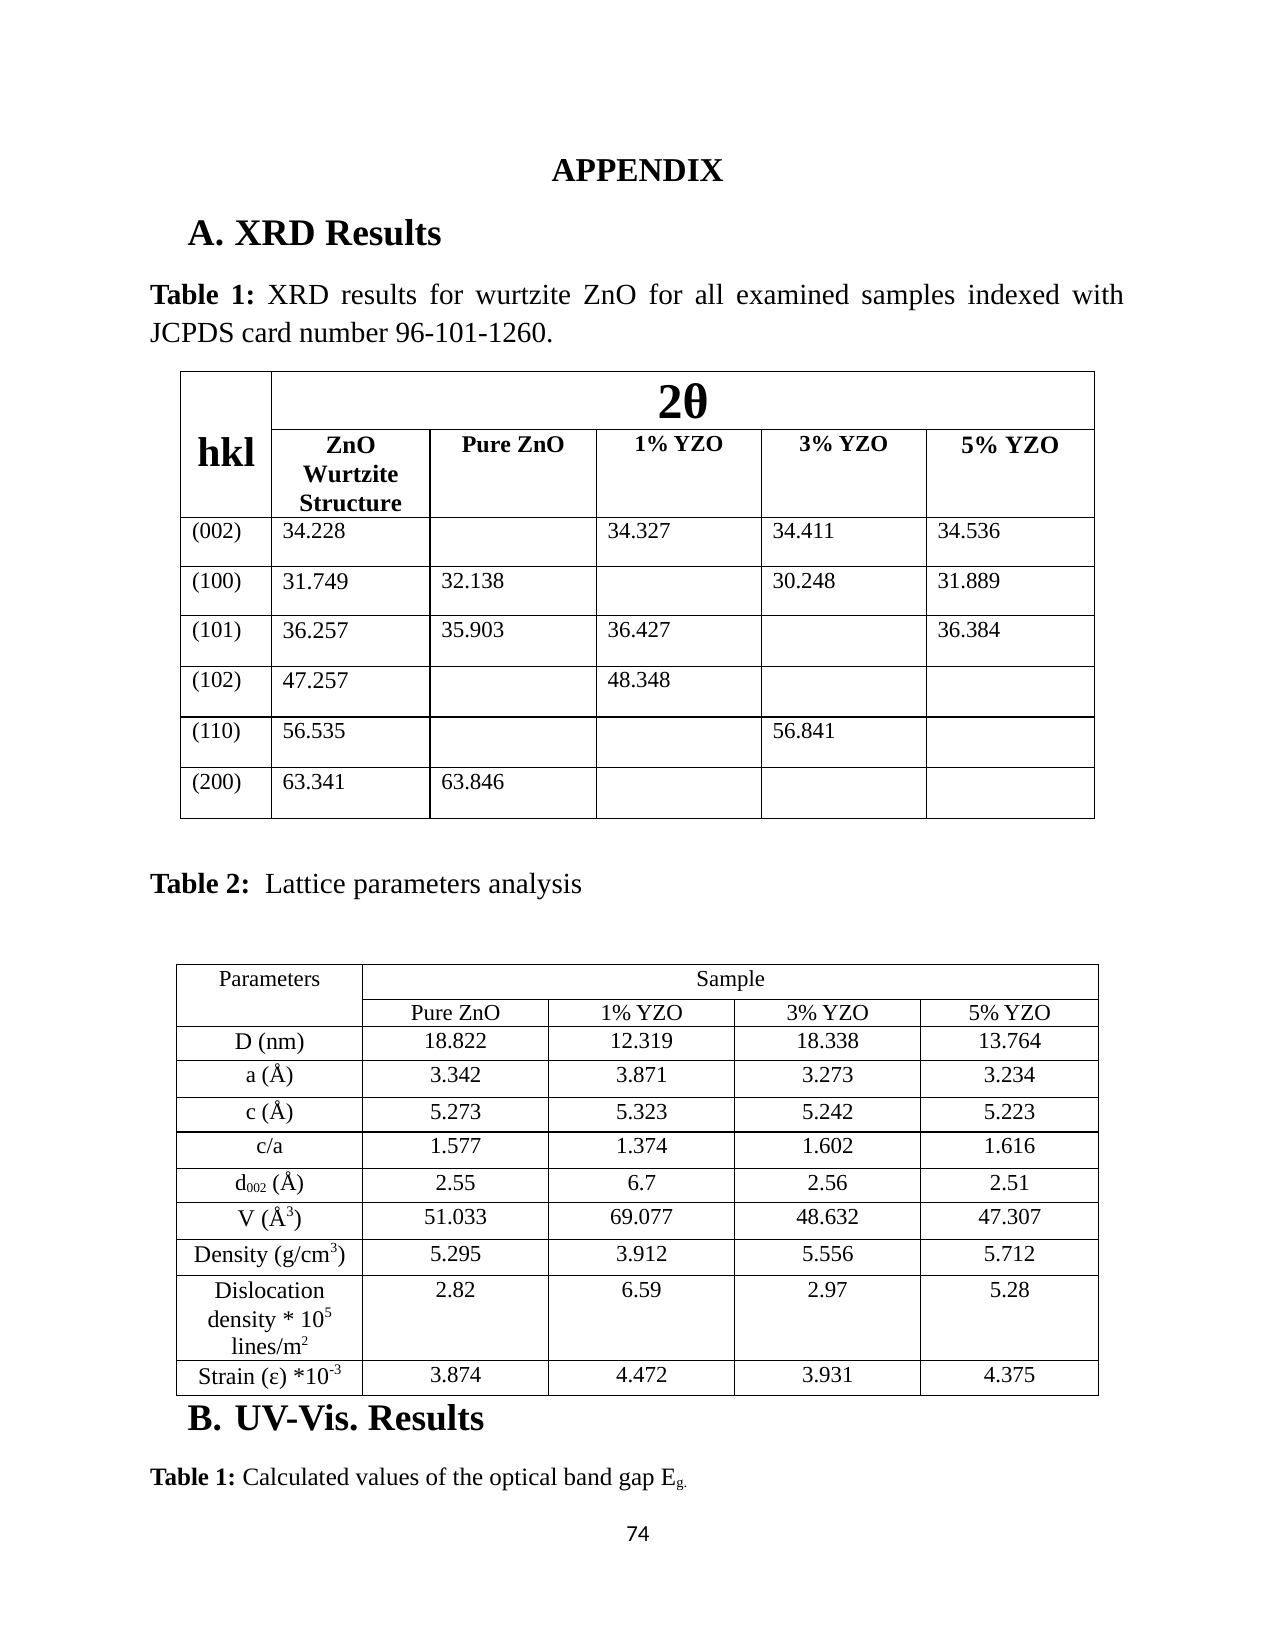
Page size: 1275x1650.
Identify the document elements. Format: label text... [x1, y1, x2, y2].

table_cell 5.28 [921, 1276, 1098, 1360]
table_cell [597, 768, 761, 818]
table_cell 3.342 [363, 1061, 548, 1097]
table_cell 47.257 [272, 667, 429, 716]
table_cell V (Å3) [177, 1203, 362, 1239]
table_cell 2.55 [363, 1169, 548, 1202]
table_cell 2.51 [921, 1169, 1098, 1202]
table_cell (100) [181, 567, 271, 615]
list XRD Results [187, 211, 1125, 254]
table_cell 6.59 [549, 1276, 734, 1360]
table_cell 5% YZO [927, 430, 1094, 517]
table_cell [597, 567, 761, 615]
table_cell 2.97 [735, 1276, 920, 1360]
table_cell [597, 718, 761, 767]
table_cell c (Å) [177, 1098, 362, 1131]
table_cell 34.536 [927, 518, 1094, 566]
text Table 1: XRD results for wurtzite ZnO for all examined samples indexed with JCPDS card number 96-101-1260. [150, 277, 1125, 349]
table_cell c/a [177, 1133, 362, 1168]
table_cell 18.338 [735, 1027, 920, 1060]
table_cell d002 (Å) [177, 1169, 362, 1202]
table_cell 3.874 [363, 1361, 548, 1394]
table_cell [431, 667, 596, 716]
table_cell Pure ZnO [363, 1000, 548, 1026]
table_cell (200) [181, 768, 271, 818]
table_cell 48.632 [735, 1203, 920, 1239]
list UV-Vis. Results [187, 1396, 1125, 1439]
table_header Sample [363, 965, 1098, 998]
table_cell 5.712 [921, 1240, 1098, 1275]
table_cell 5.295 [363, 1240, 548, 1275]
table_cell 1.616 [921, 1133, 1098, 1168]
table_cell 13.764 [921, 1027, 1098, 1060]
text Table 2: Lattice parameters analysis [150, 866, 1125, 899]
table_cell (110) [181, 718, 271, 767]
table_cell 3.871 [549, 1061, 734, 1097]
table_cell 34.411 [762, 518, 926, 566]
table_cell 34.228 [272, 518, 429, 566]
table_cell 2.56 [735, 1169, 920, 1202]
table_cell Pure ZnO [431, 430, 596, 517]
table_cell 69.077 [549, 1203, 734, 1239]
table_cell 3.234 [921, 1061, 1098, 1097]
table_header Parameters [177, 965, 362, 1026]
table_cell 1.577 [363, 1133, 548, 1168]
table_cell [431, 718, 596, 767]
table_cell 31.749 [272, 567, 429, 615]
table_cell (002) [181, 518, 271, 566]
table_cell 56.535 [272, 718, 429, 767]
table_cell 5% YZO [921, 1000, 1098, 1026]
table_cell 1% YZO [597, 430, 761, 517]
text APPENDIX [150, 150, 1125, 188]
table_cell 32.138 [431, 567, 596, 615]
table_cell 12.319 [549, 1027, 734, 1060]
table_cell 1% YZO [549, 1000, 734, 1026]
table_cell 36.257 [272, 616, 429, 666]
table_cell [927, 667, 1094, 716]
table_cell 34.327 [597, 518, 761, 566]
table_cell 36.427 [597, 616, 761, 666]
table_cell 51.033 [363, 1203, 548, 1239]
table_cell 4.472 [549, 1361, 734, 1394]
table_cell 5.273 [363, 1098, 548, 1131]
table_cell [762, 616, 926, 666]
table_cell 6.7 [549, 1169, 734, 1202]
table_cell 48.348 [597, 667, 761, 716]
table_cell 36.384 [927, 616, 1094, 666]
table_cell (101) [181, 616, 271, 666]
table_cell [762, 768, 926, 818]
table_cell 3.273 [735, 1061, 920, 1097]
table_cell 30.248 [762, 567, 926, 615]
table_cell 47.307 [921, 1203, 1098, 1239]
table_cell [431, 518, 596, 566]
table_cell 5.223 [921, 1098, 1098, 1131]
table_header 2θ [272, 372, 1094, 429]
table_cell D (nm) [177, 1027, 362, 1060]
table_cell a (Å) [177, 1061, 362, 1097]
table_cell (102) [181, 667, 271, 716]
table_cell [927, 718, 1094, 767]
table_cell 5.556 [735, 1240, 920, 1275]
table_cell 63.846 [431, 768, 596, 818]
table_cell ZnO Wurtzite Structure [272, 430, 429, 517]
table_cell 3% YZO [762, 430, 926, 517]
table_cell 31.889 [927, 567, 1094, 615]
table_cell 2.82 [363, 1276, 548, 1360]
table_cell Density (g/cm3) [177, 1240, 362, 1275]
table_cell 63.341 [272, 768, 429, 818]
table_cell [927, 768, 1094, 818]
table_cell 1.602 [735, 1133, 920, 1168]
table_cell 3.912 [549, 1240, 734, 1275]
table_cell 5.323 [549, 1098, 734, 1131]
table_header hkl [181, 372, 271, 517]
table_cell 3% YZO [735, 1000, 920, 1026]
table_cell [762, 667, 926, 716]
table_cell 3.931 [735, 1361, 920, 1394]
text Table 1: Calculated values of the optical band gap Eg. [150, 1462, 1125, 1491]
table_cell 5.242 [735, 1098, 920, 1131]
table_cell Strain (ɛ) *10-3 [177, 1361, 362, 1394]
table_cell 18.822 [363, 1027, 548, 1060]
table_cell 35.903 [431, 616, 596, 666]
table_cell 1.374 [549, 1133, 734, 1168]
table_cell 4.375 [921, 1361, 1098, 1394]
table_cell 56.841 [762, 718, 926, 767]
table_cell Dislocation density * 105 lines/m2 [177, 1276, 362, 1360]
